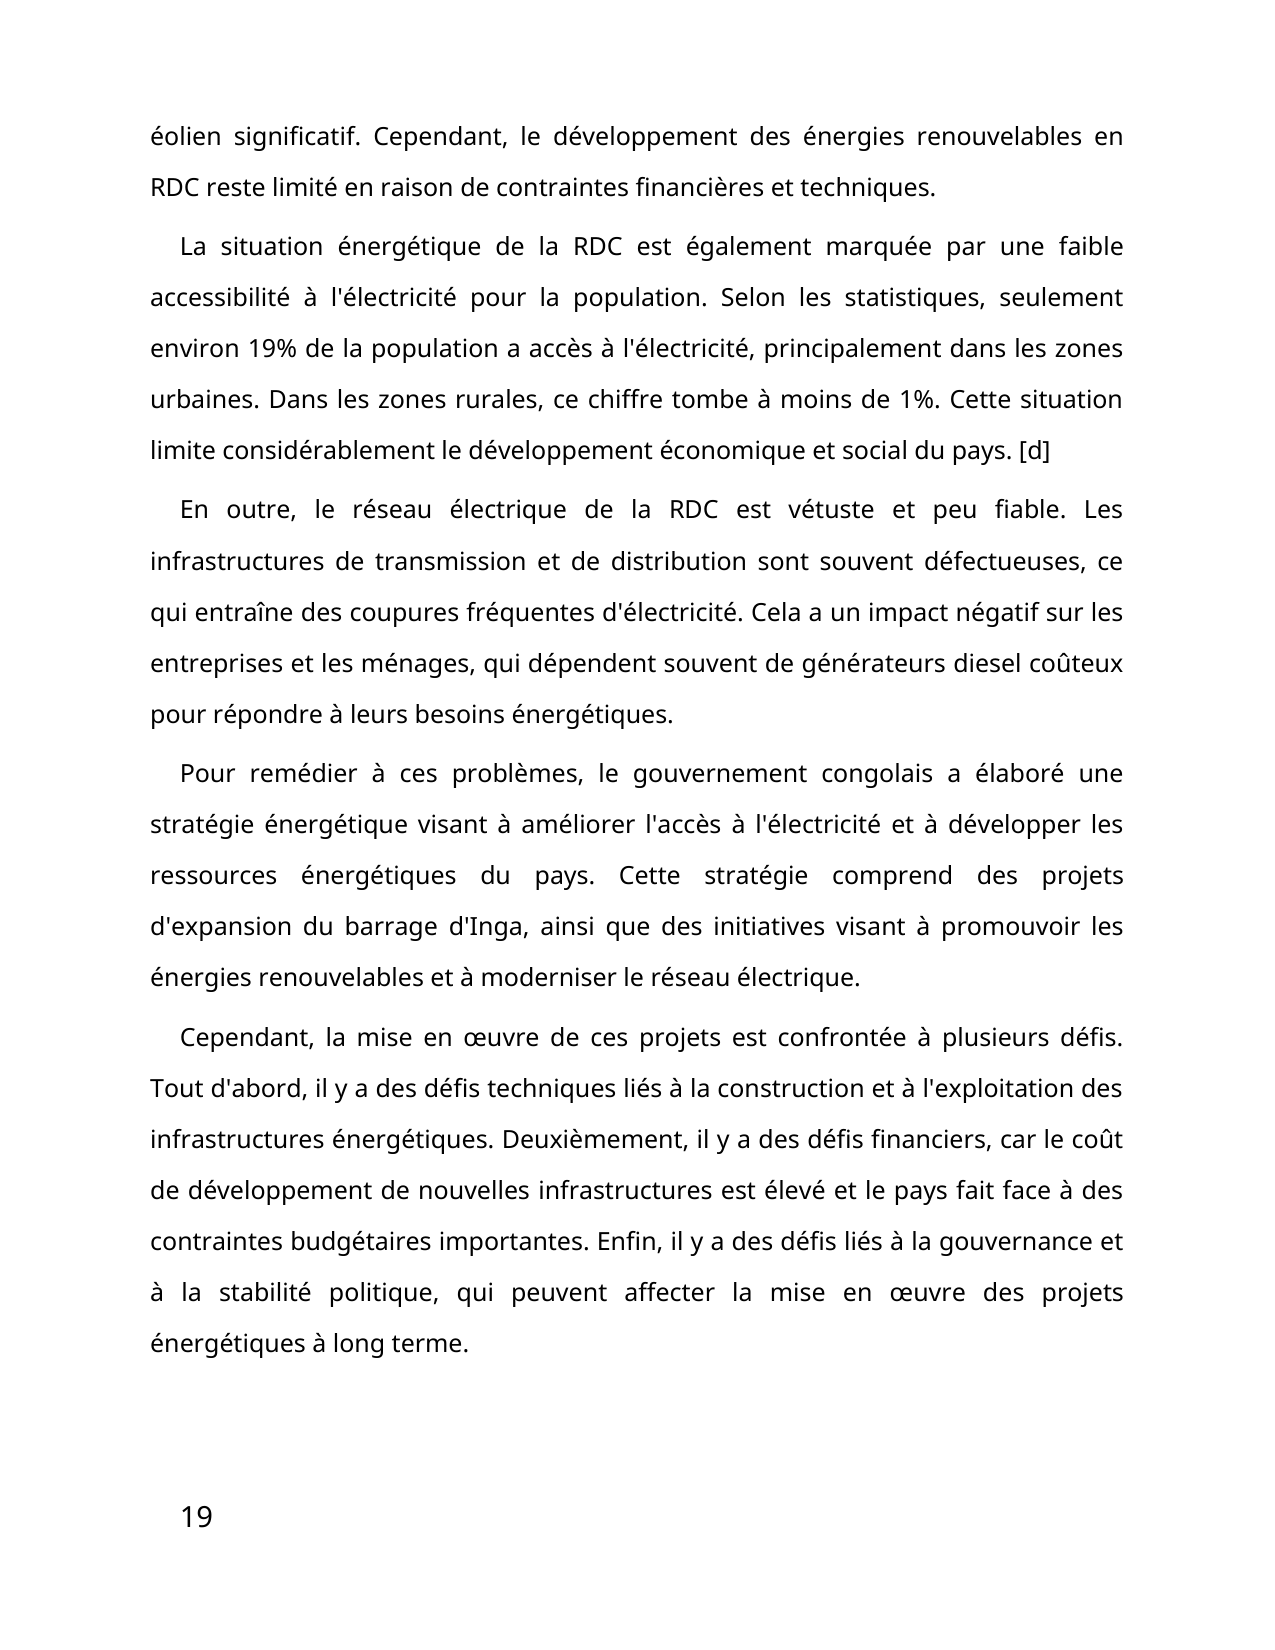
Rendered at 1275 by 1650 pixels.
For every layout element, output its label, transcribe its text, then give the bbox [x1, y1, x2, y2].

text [150, 118, 1125, 203]
text Cependant, la mise en œuvre de ces projets est confrontée à plusieurs défis. Tout d'abord, il y a des défis techniques liés à la construction et à l'exploitation des infrastructures énergétiques. Deuxièmement, il y a des défis financiers, car le coût de développement de nouvelles infrastructures est élevé et le pays fait face à des contraintes budgétaires importantes. Enfin, il y a des défis liés à la gouvernance et à la stabilité politique, qui peuvent affecter la mise en œuvre des projets énergétiques à long terme. [150, 1019, 1125, 1359]
text La situation énergétique de la RDC est également marquée par une faible accessibilité à l'électricité pour la population. Selon les statistiques, seulement environ 19% de la population a accès à l'électricité, principalement dans les zones urbaines. Dans les zones rurales, ce chiffre tombe à moins de 1%. Cette situation limite considérablement le développement économique et social du pays. [d] [150, 228, 1125, 467]
text Pour remédier à ces problèmes, le gouvernement congolais a élaboré une stratégie énergétique visant à améliorer l'accès à l'électricité et à développer les ressources énergétiques du pays. Cette stratégie comprend des projets d'expansion du barrage d'Inga, ainsi que des initiatives visant à promouvoir les énergies renouvelables et à moderniser le réseau électrique. [150, 756, 1125, 994]
text En outre, le réseau électrique de la RDC est vétuste et peu fiable. Les infrastructures de transmission et de distribution sont souvent défectueuses, ce qui entraîne des coupures fréquentes d'électricité. Cela a un impact négatif sur les entreprises et les ménages, qui dépendent souvent de générateurs diesel coûteux pour répondre à leurs besoins énergétiques. [150, 492, 1125, 730]
